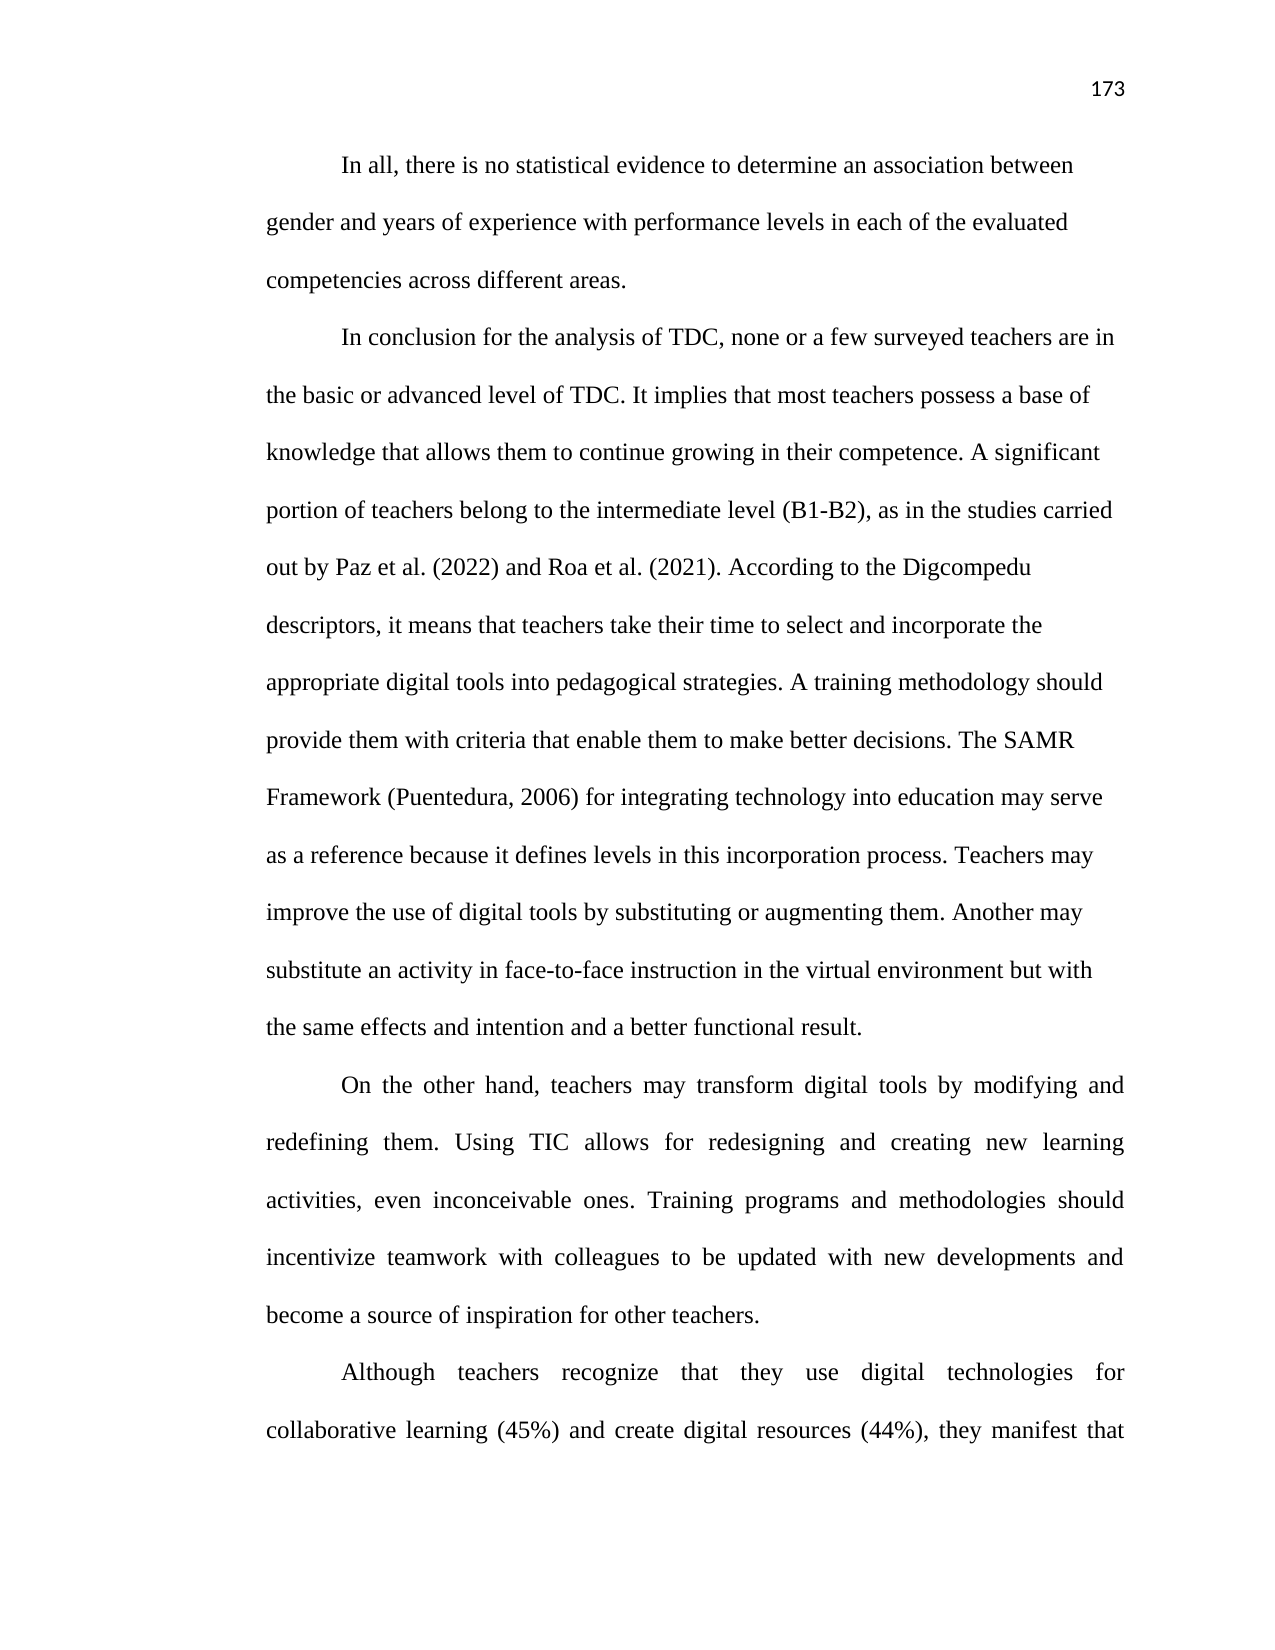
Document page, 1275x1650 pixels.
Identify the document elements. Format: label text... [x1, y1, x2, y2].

text In all, there is no statistical evidence to determine an association between gender and years of experience with performance levels in each of the evaluated competencies across different areas. [266, 150, 1125, 294]
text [266, 1357, 1125, 1444]
text On the other hand, teachers may transform digital tools by modifying and redefining them. Using TIC allows for redesigning and creating new learning activities, even inconceivable ones. Training programs and methodologies should incentivize teamwork with colleagues to be updated with new developments and become a source of inspiration for other teachers. [266, 1070, 1125, 1329]
text In conclusion for the analysis of TDC, none or a few surveyed teachers are in the basic or advanced level of TDC. It implies that most teachers possess a base of knowledge that allows them to continue growing in their competence. A significant portion of teachers belong to the intermediate level (B1-B2), as in the studies carried out by Paz et al. (2022) and Roa et al. (2021). According to the Digcompedu descriptors, it means that teachers take their time to select and incorporate the appropriate digital tools into pedagogical strategies. A training methodology should provide them with criteria that enable them to make better decisions. The SAMR Framework (Puentedura, 2006) for integrating technology into education may serve as a reference because it defines levels in this incorporation process. Teachers may improve the use of digital tools by substituting or augmenting them. Another may substitute an activity in face-to-face instruction in the virtual environment but with the same effects and intention and a better functional result. [266, 322, 1125, 1041]
